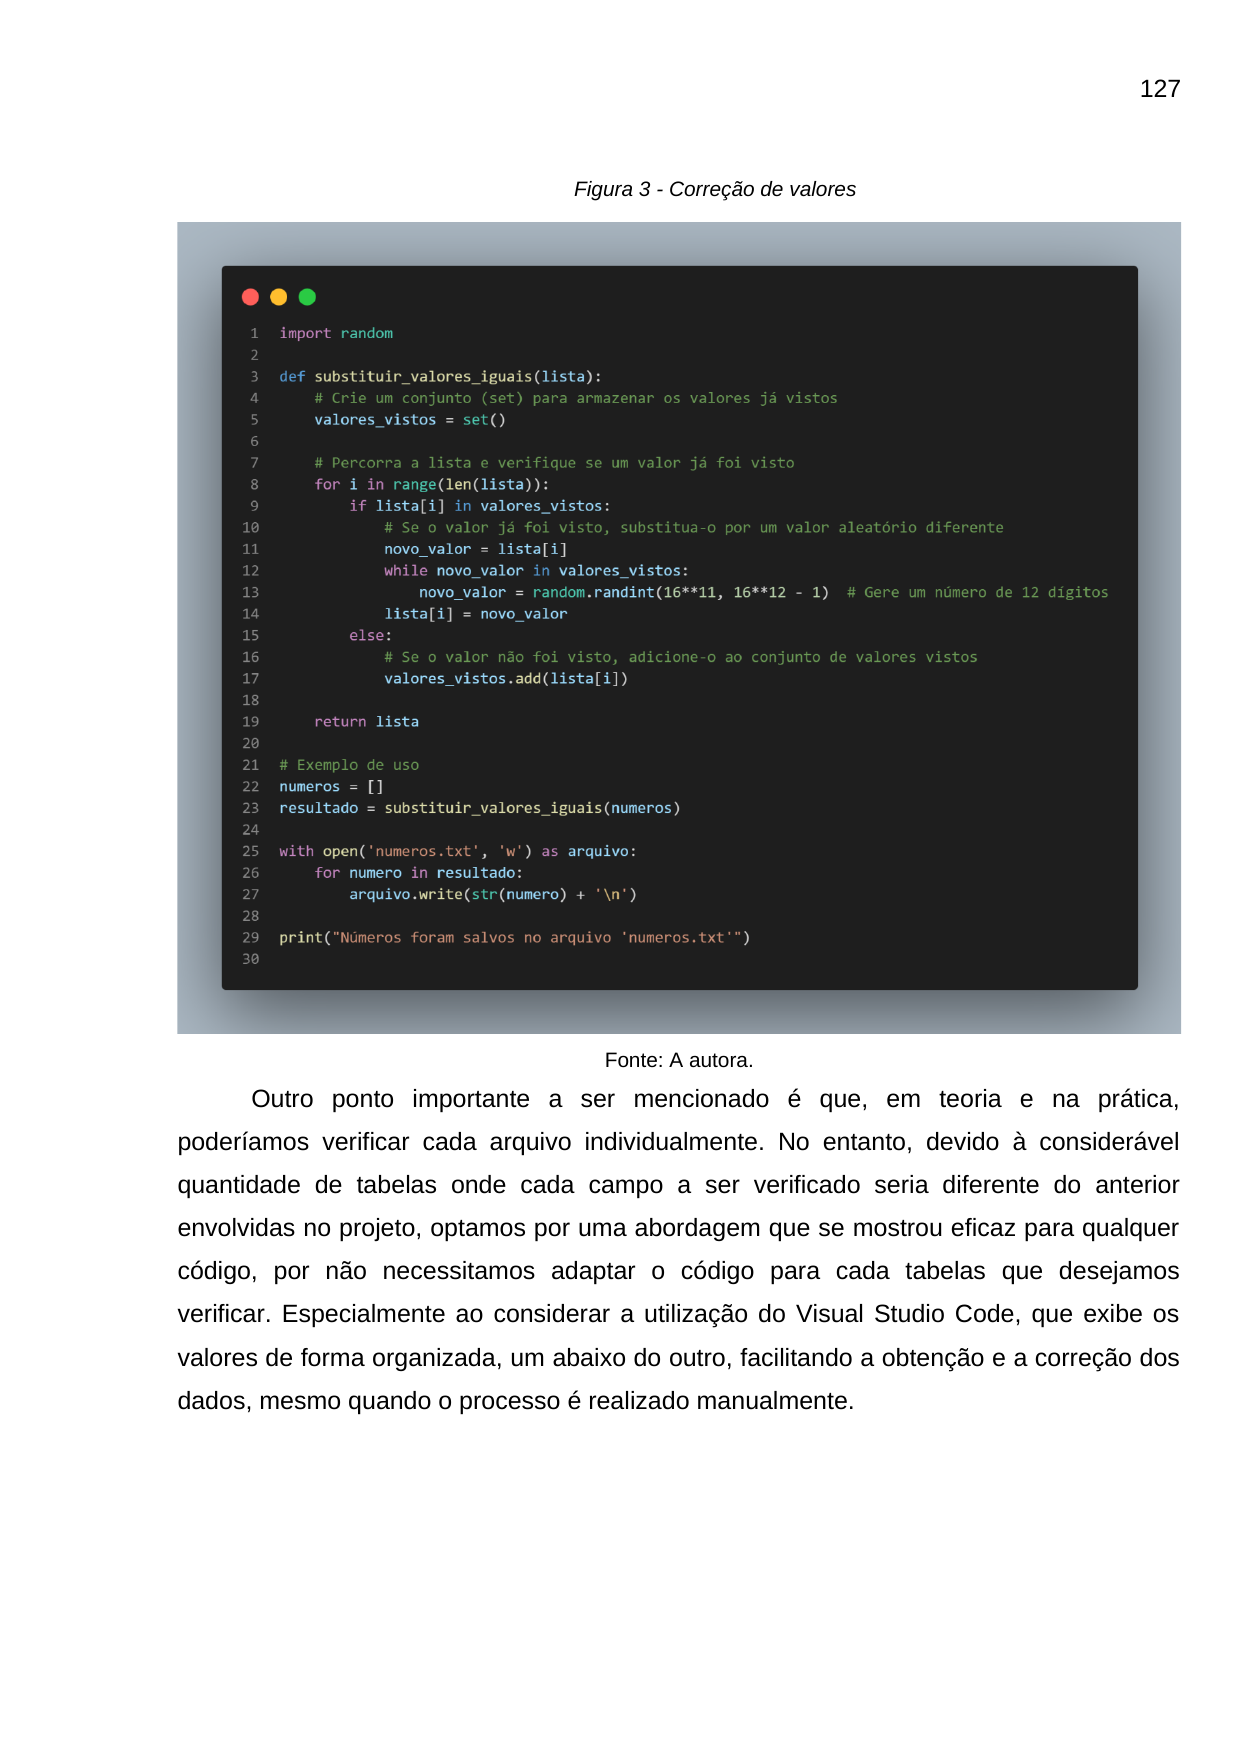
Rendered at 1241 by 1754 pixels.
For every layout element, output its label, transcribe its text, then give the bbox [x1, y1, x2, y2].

text Outro ponto importante a ser mencionado é que, em teoria e na prática, poderíamos verificar cada arquivo individualmente. No entanto, devido à considerável quantidade de tabelas onde cada campo a ser verificado seria diferente do anterior envolvidas no projeto, optamos por uma abordagem que se mostrou eficaz para qualquer código, por não necessitamos adaptar o código para cada tabelas que desejamos verificar. Especialmente ao considerar a utilização do Visual Studio Code, que exibe os valores de forma organizada, um abaixo do outro, facilitando a obtenção e a correção dos dados, mesmo quando o processo é realizado manualmente. [177, 1084, 1181, 1414]
picture [177, 222, 1182, 1034]
text Figura 3 - Correção de valores [177, 177, 1181, 201]
text Fonte: A autora. [177, 1048, 1181, 1072]
